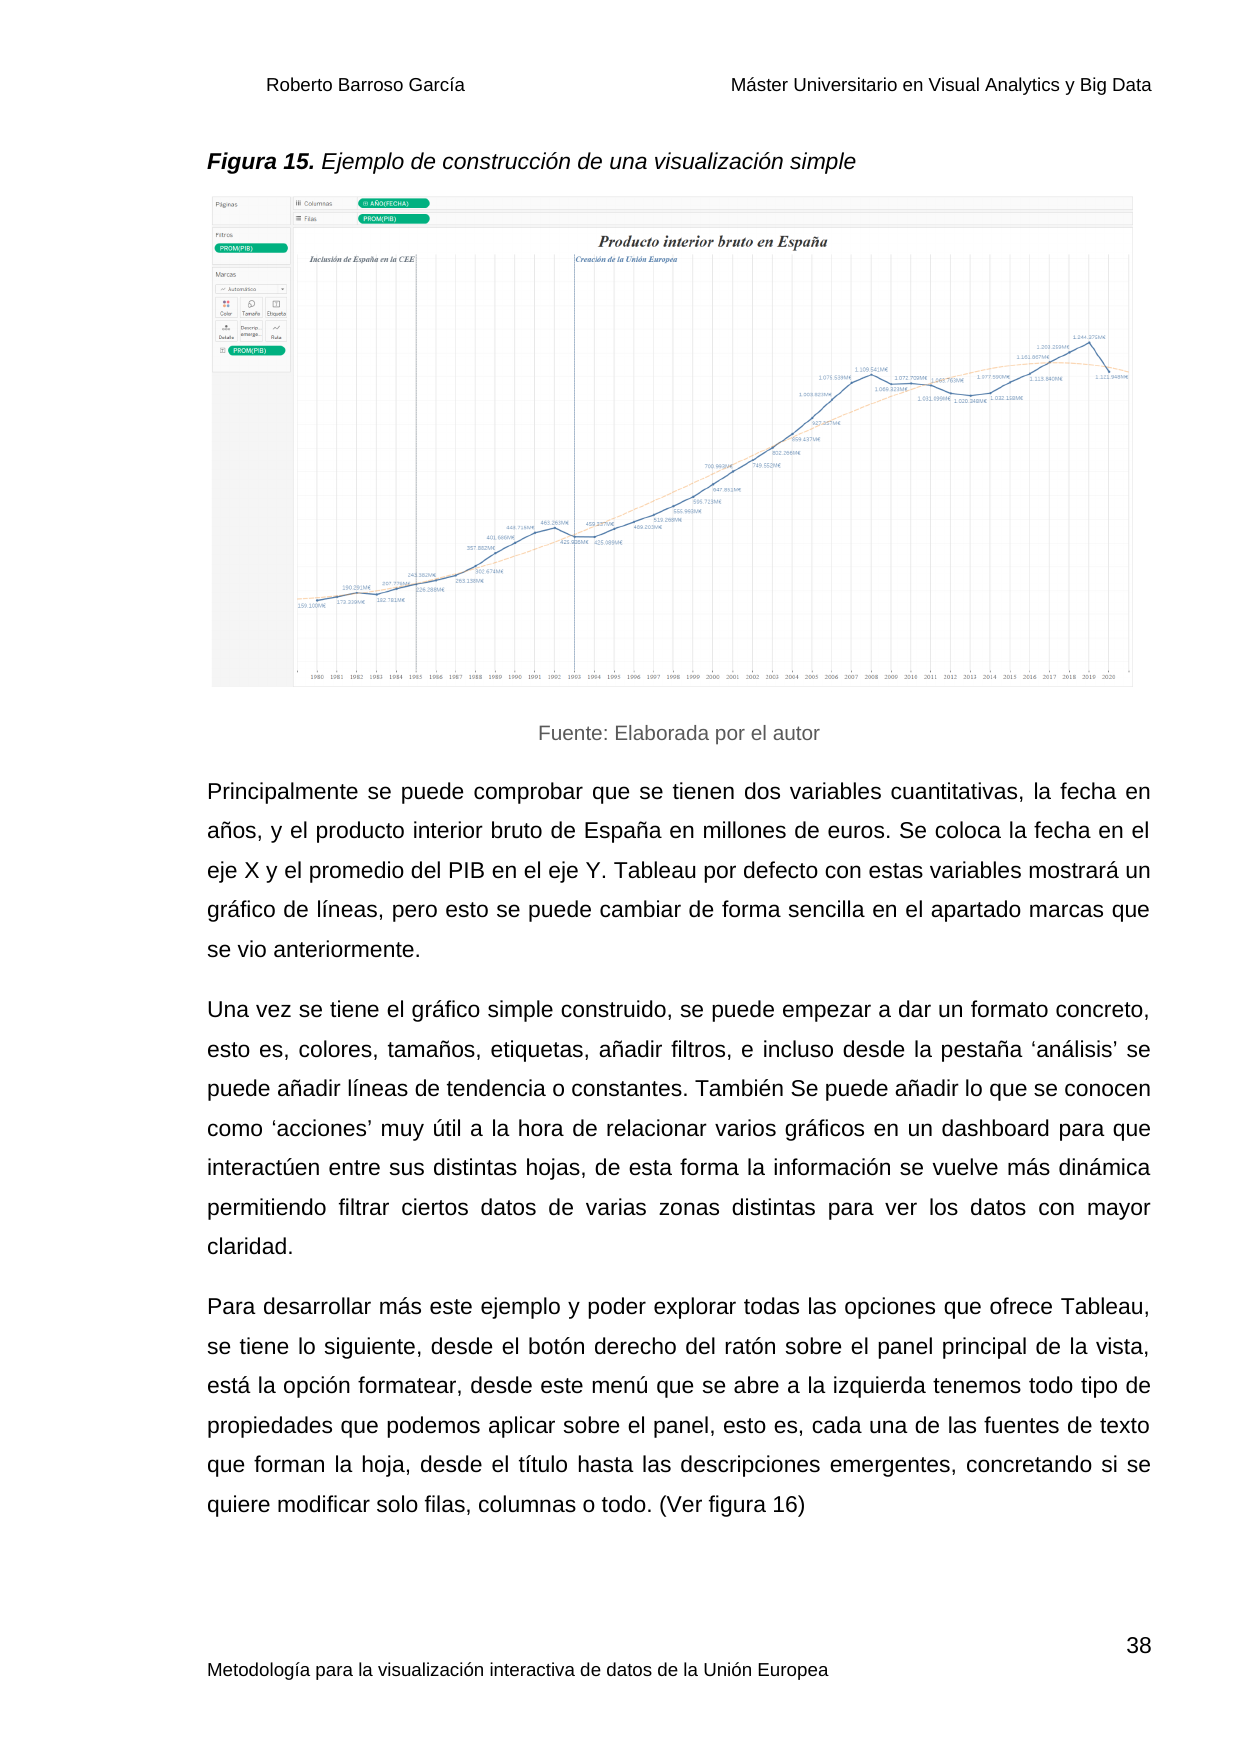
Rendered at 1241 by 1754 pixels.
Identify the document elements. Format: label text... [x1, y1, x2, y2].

text Una vez se tiene el gráfico simple construido, se puede empezar a dar un formato concreto, esto es, colores, tamaños, etiquetas, añadir filtros, e incluso desde la pestaña ‘análisis’ se puede añadir líneas de tendencia o constantes. También Se puede añadir lo que se conocen como ‘acciones’ muy útil a la hora de relacionar varios gráficos en un dashboard para que interactúen entre sus distintas hojas, de esta forma la información se vuelve más dinámica permitiendo filtrar ciertos datos de varias zonas distintas para ver los datos con mayor claridad. [207, 996, 1152, 1259]
text Fuente: Elaborada por el autor [207, 721, 1152, 745]
text Figura 15. Ejemplo de construcción de una visualización simple [207, 148, 1152, 174]
text Para desarrollar más este ejemplo y poder explorar todas las opciones que ofrece Tableau, se tiene lo siguiente, desde el botón derecho del ratón sobre el panel principal de la vista, está la opción formatear, desde este menú que se abre a la izquierda tenemos todo tipo de propiedades que podemos aplicar sobre el panel, esto es, cada una de las fuentes de texto que forman la hoja, desde el título hasta las descripciones emergentes, concretando si se quiere modificar solo filas, columnas o todo. (Ver figura 16) [207, 1293, 1152, 1517]
text Principalmente se puede comprobar que se tienen dos variables cuantitativas, la fecha en años, y el producto interior bruto de España en millones de euros. Se coloca la fecha en el eje X y el promedio del PIB en el eje Y. Tableau por defecto con estas variables mostrará un gráfico de líneas, pero esto se puede cambiar de forma sencilla en el apartado marcas que se vio anteriormente. [207, 778, 1152, 962]
picture [213, 197, 1133, 687]
